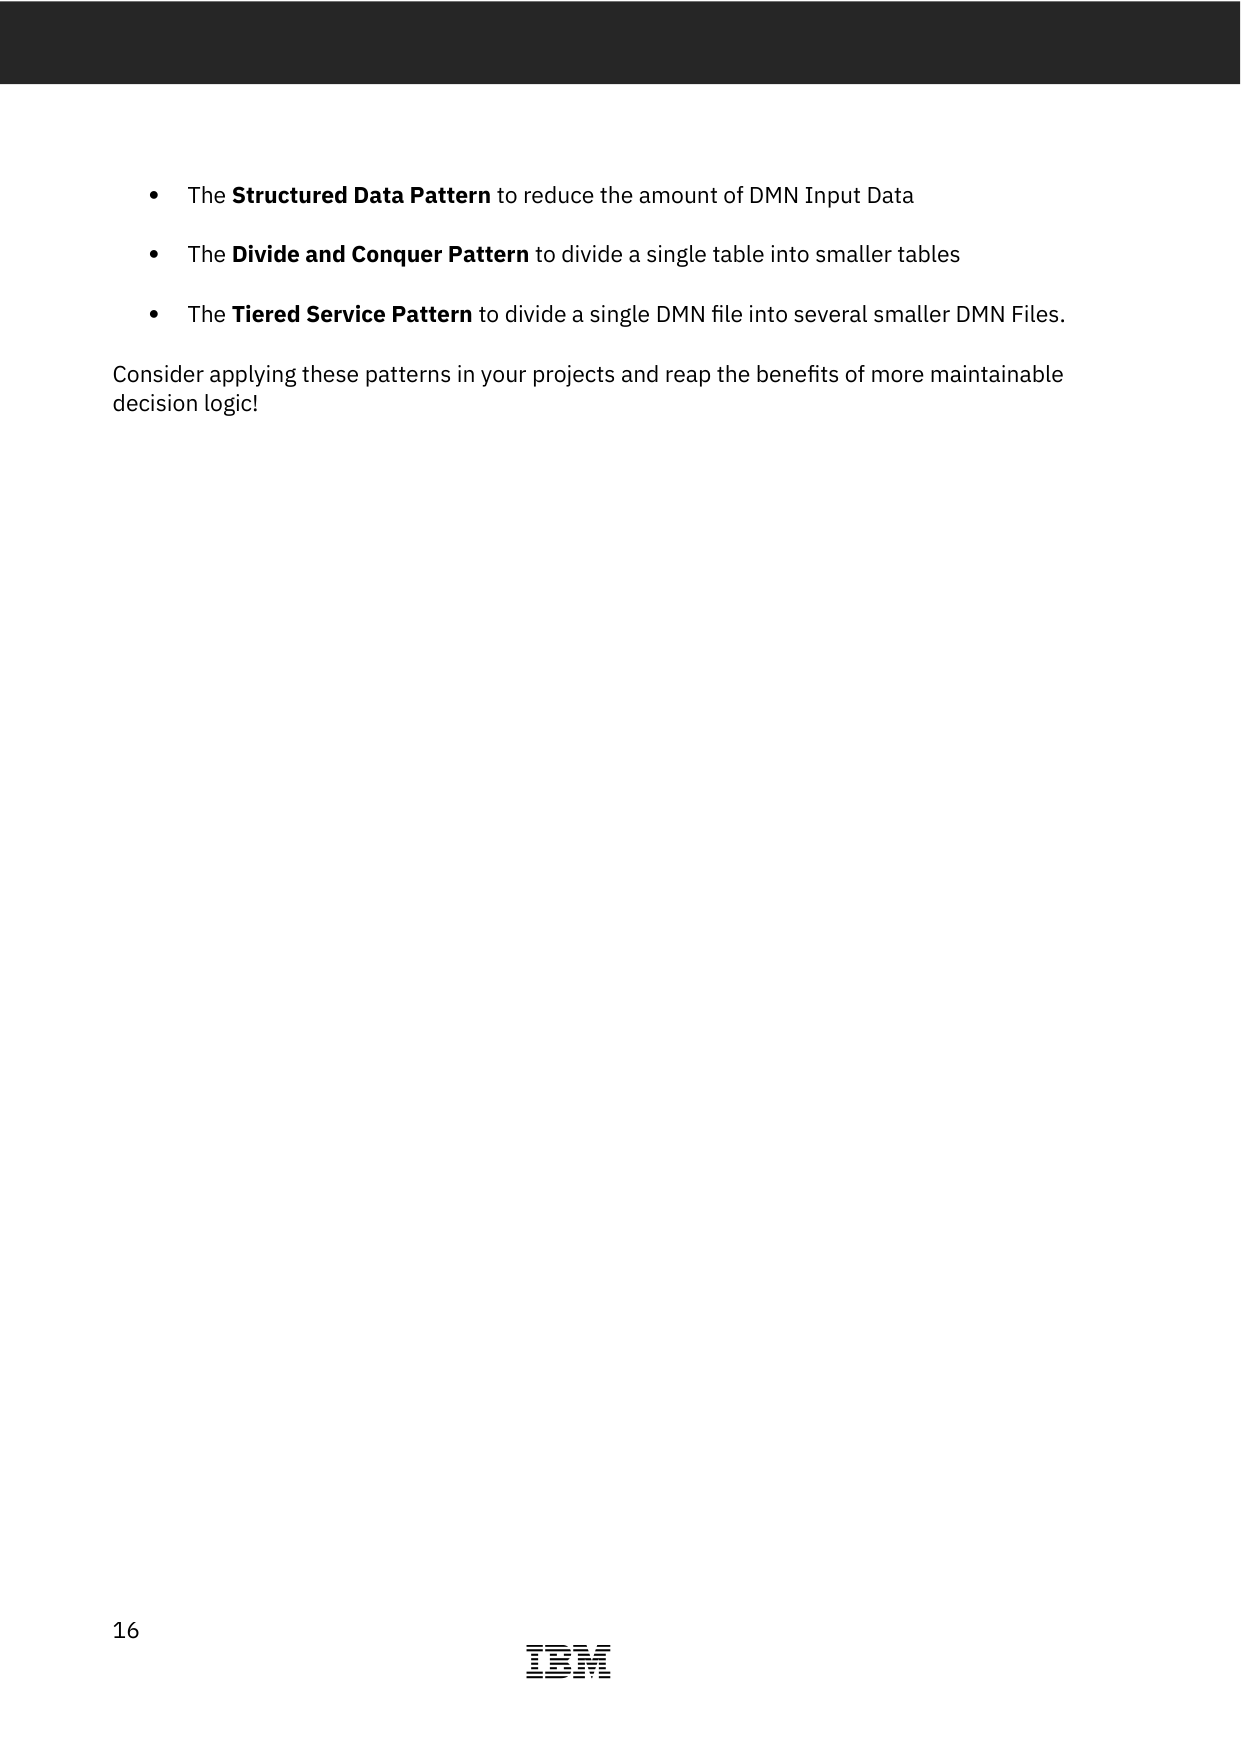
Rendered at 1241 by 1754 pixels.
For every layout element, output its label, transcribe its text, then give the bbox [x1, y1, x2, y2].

list The Structured Data Pattern to reduce the amount of DMN Input Data [150, 180, 1128, 209]
picture [526, 1645, 611, 1679]
text Consider applying these patterns in your projects and reap the benefits of more maintainable decision logic! [112, 358, 1128, 418]
list The Tiered Service Pattern to divide a single DMN file into several smaller DMN Files. [150, 299, 1128, 329]
list The Divide and Conquer Pattern to divide a single table into smaller tables [150, 239, 1128, 269]
